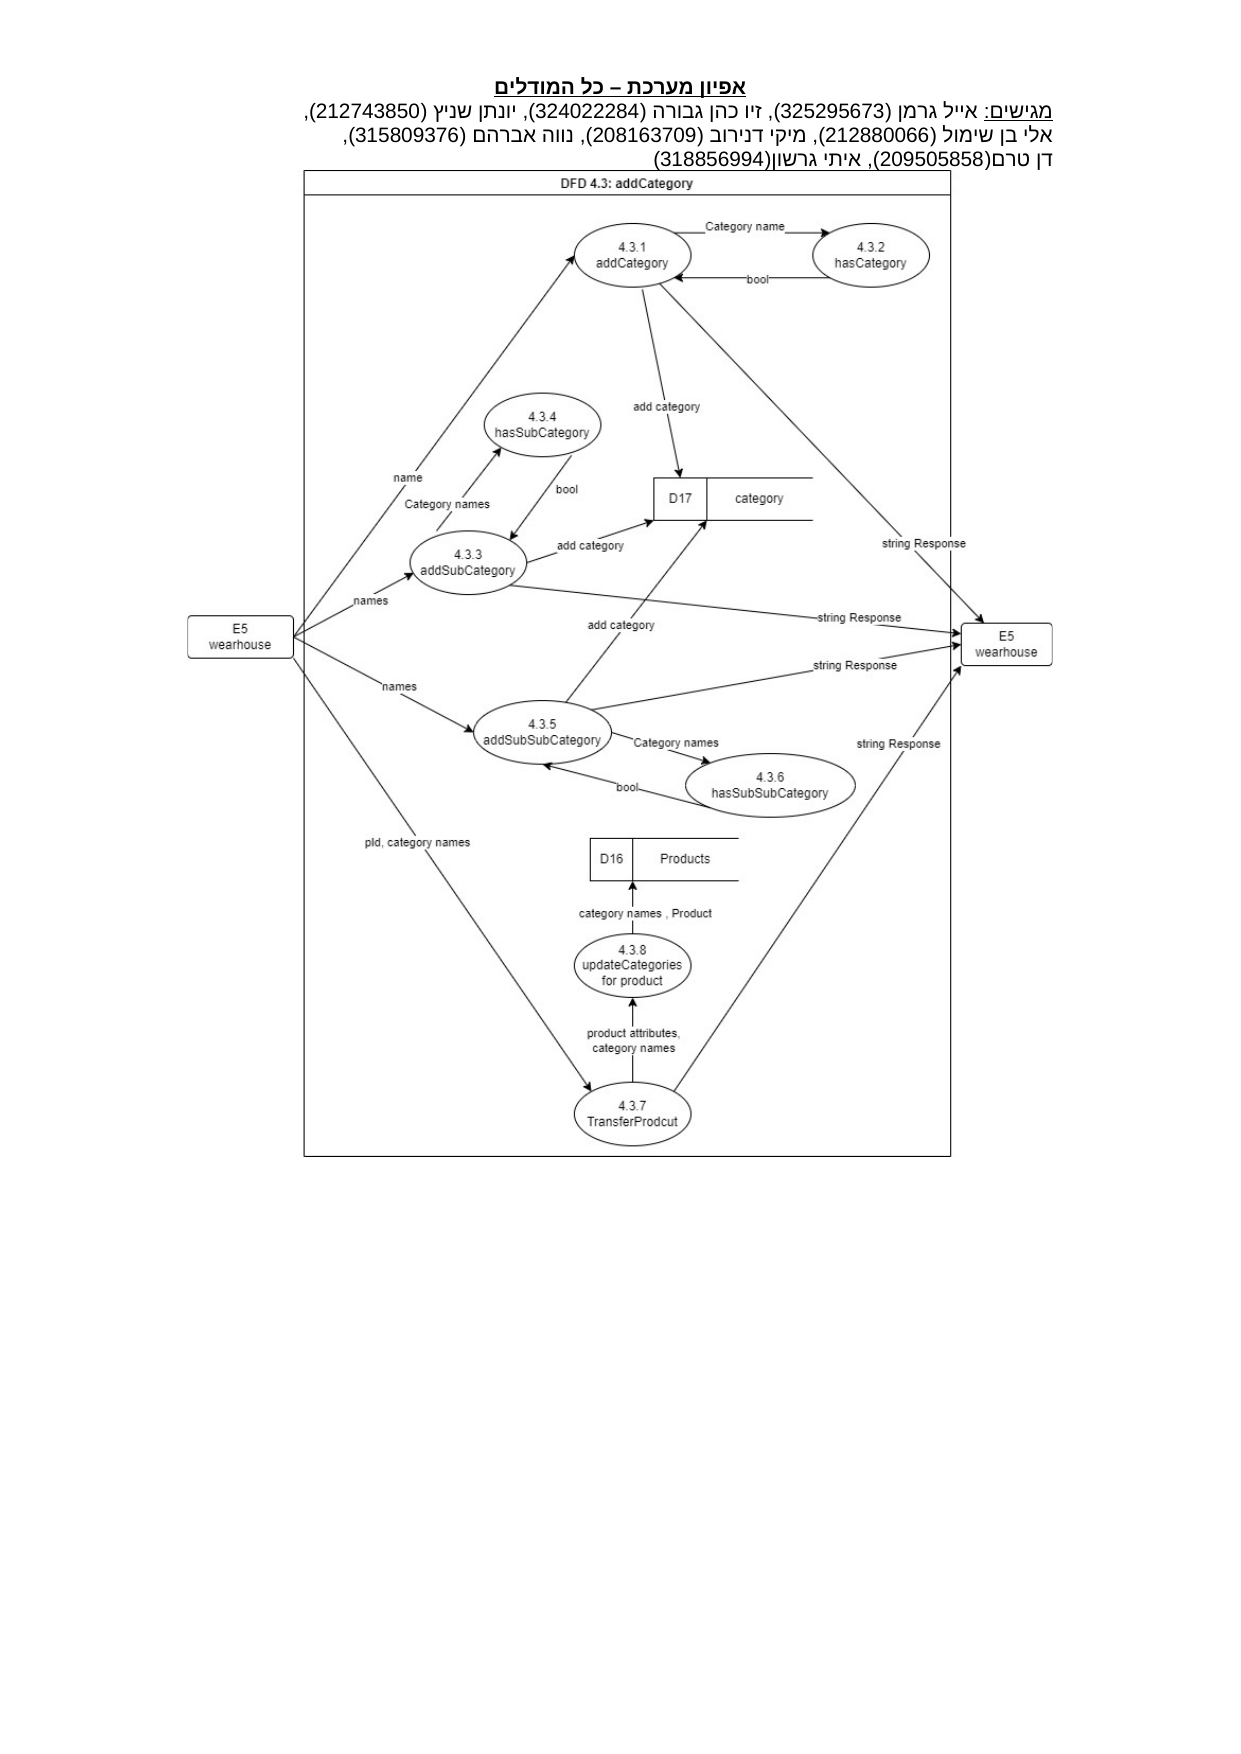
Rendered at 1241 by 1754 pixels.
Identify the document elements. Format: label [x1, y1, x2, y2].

picture [187, 170, 1053, 1157]
